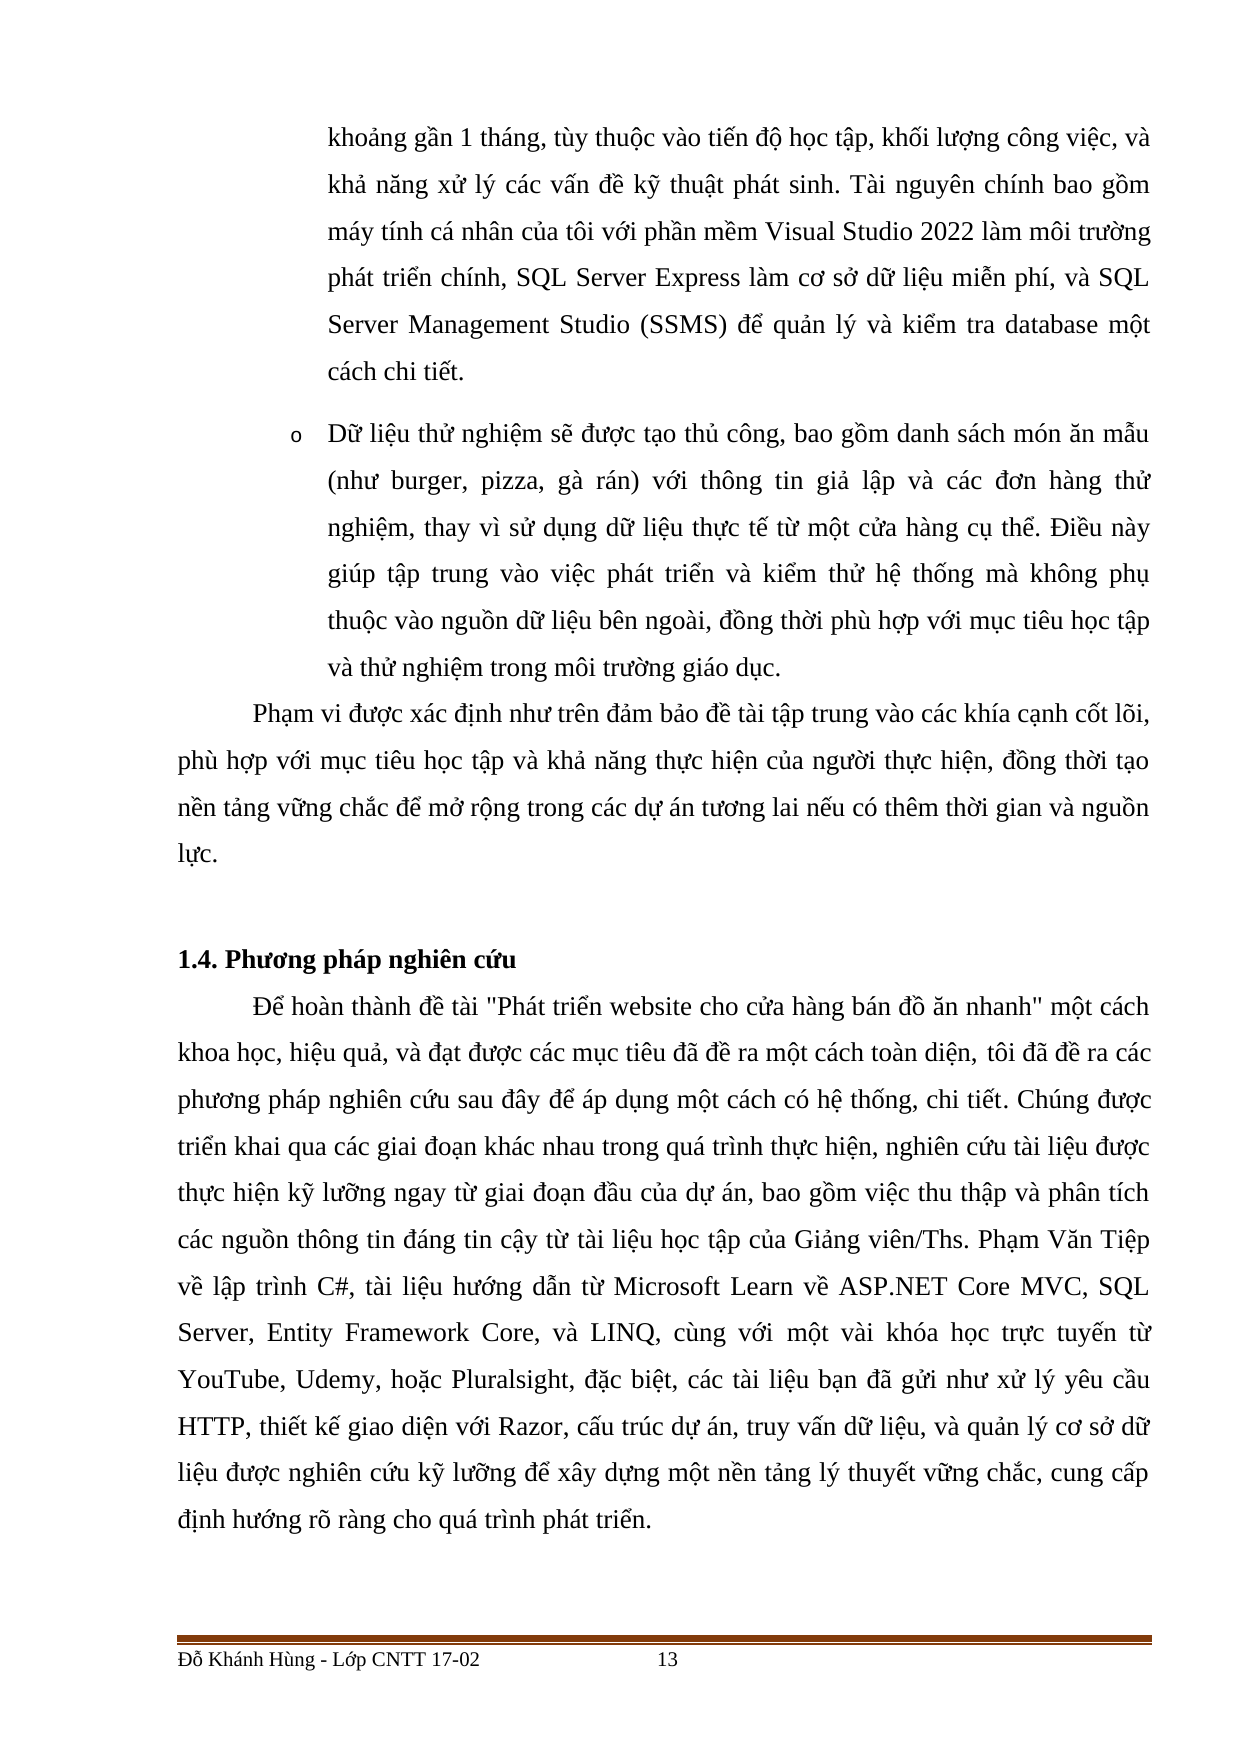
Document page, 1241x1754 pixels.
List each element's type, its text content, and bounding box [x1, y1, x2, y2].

text Phạm vi được xác định như trên đảm bảo đề tài tập trung vào các khía cạnh cốt lõi, phù hợp với mục tiêu học tập và khả năng thực hiện của người thực hiện, đồng thời tạo nền tảng vững chắc để mở rộng trong các dự án tương lai nếu có thêm thời gian và nguồn lực. [177, 697, 1152, 868]
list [290, 121, 1152, 386]
text Để hoàn thành đề tài "Phát triển website cho cửa hàng bán đồ ăn nhanh" một cách khoa học, hiệu quả, và đạt được các mục tiêu đã đề ra một cách toàn diện, tôi đã đề ra các phương pháp nghiên cứu sau đây để áp dụng một cách có hệ thống, chi tiết. Chúng được triển khai qua các giai đoạn khác nhau trong quá trình thực hiện, nghiên cứu tài liệu được thực hiện kỹ lưỡng ngay từ giai đoạn đầu của dự án, bao gồm việc thu thập và phân tích các nguồn thông tin đáng tin cậy từ tài liệu học tập của Giảng viên/Ths. Phạm Văn Tiệp về lập trình C#, tài liệu hướng dẫn từ Microsoft Learn về ASP.NET Core MVC, SQL Server, Entity Framework Core, và LINQ, cùng với một vài khóa học trực tuyến từ YouTube, Udemy, hoặc Pluralsight, đặc biệt, các tài liệu bạn đã gửi như xử lý yêu cầu HTTP, thiết kế giao diện với Razor, cấu trúc dự án, truy vấn dữ liệu, và quản lý cơ sở dữ liệu được nghiên cứu kỹ lưỡng để xây dựng một nền tảng lý thuyết vững chắc, cung cấp định hướng rõ ràng cho quá trình phát triển. [177, 990, 1152, 1534]
list Dữ liệu thử nghiệm sẽ được tạo thủ công, bao gồm danh sách món ăn mẫu (như burger, pizza, gà rán) với thông tin giả lập và các đơn hàng thử nghiệm, thay vì sử dụng dữ liệu thực tế từ một cửa hàng cụ thể. Điều này giúp tập trung vào việc phát triển và kiểm thử hệ thống mà không phụ thuộc vào nguồn dữ liệu bên ngoài, đồng thời phù hợp với mục tiêu học tập và thử nghiệm trong môi trường giáo dục. [290, 417, 1152, 682]
subtitle 1.4. Phương pháp nghiên cứu [177, 943, 1152, 974]
